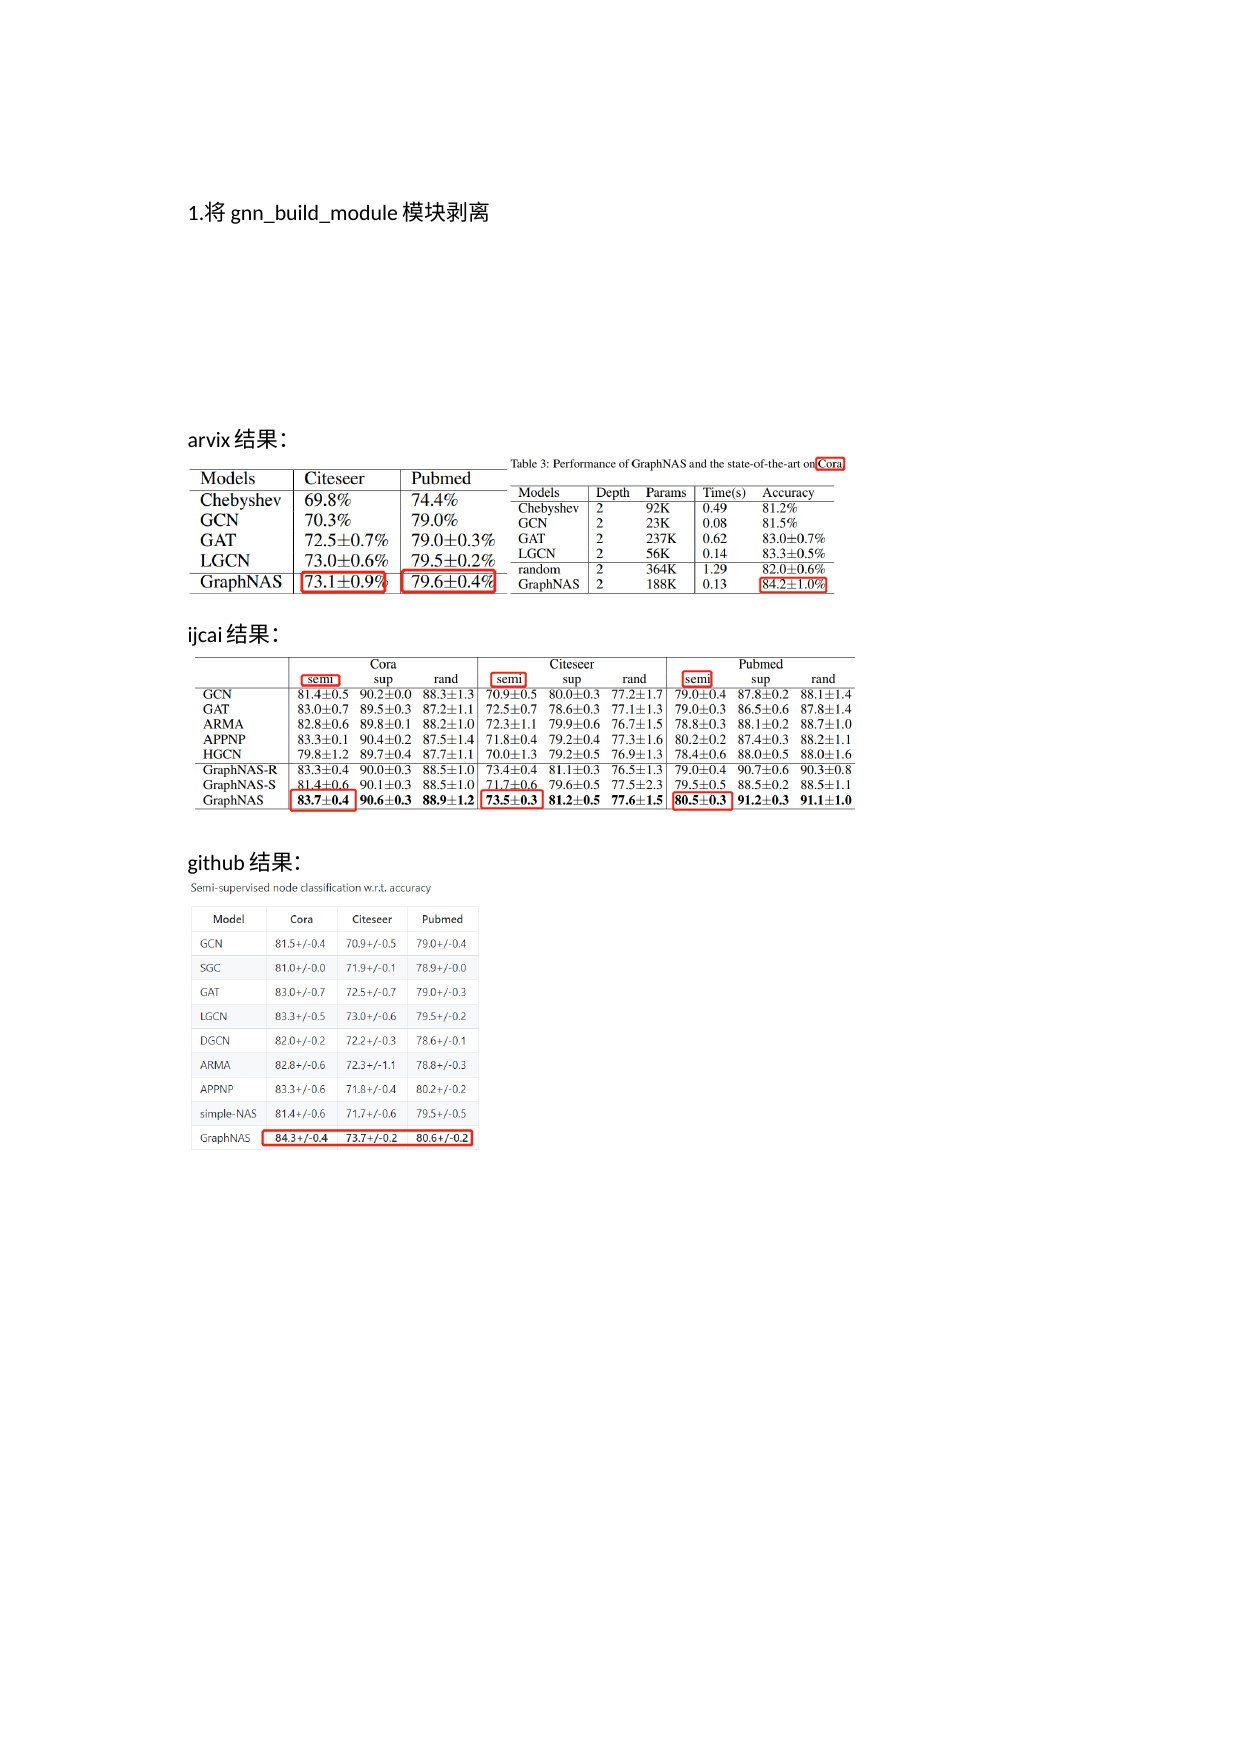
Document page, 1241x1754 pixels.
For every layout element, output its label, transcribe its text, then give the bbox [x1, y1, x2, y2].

text 1.将gnn_build_module模块剥离 [187, 194, 1053, 227]
picture [187, 877, 492, 1156]
picture [187, 649, 866, 814]
text github结果： [187, 844, 1053, 877]
text arvix结果： [187, 422, 1053, 454]
text ijcai结果： [187, 617, 1053, 649]
picture [187, 454, 849, 594]
